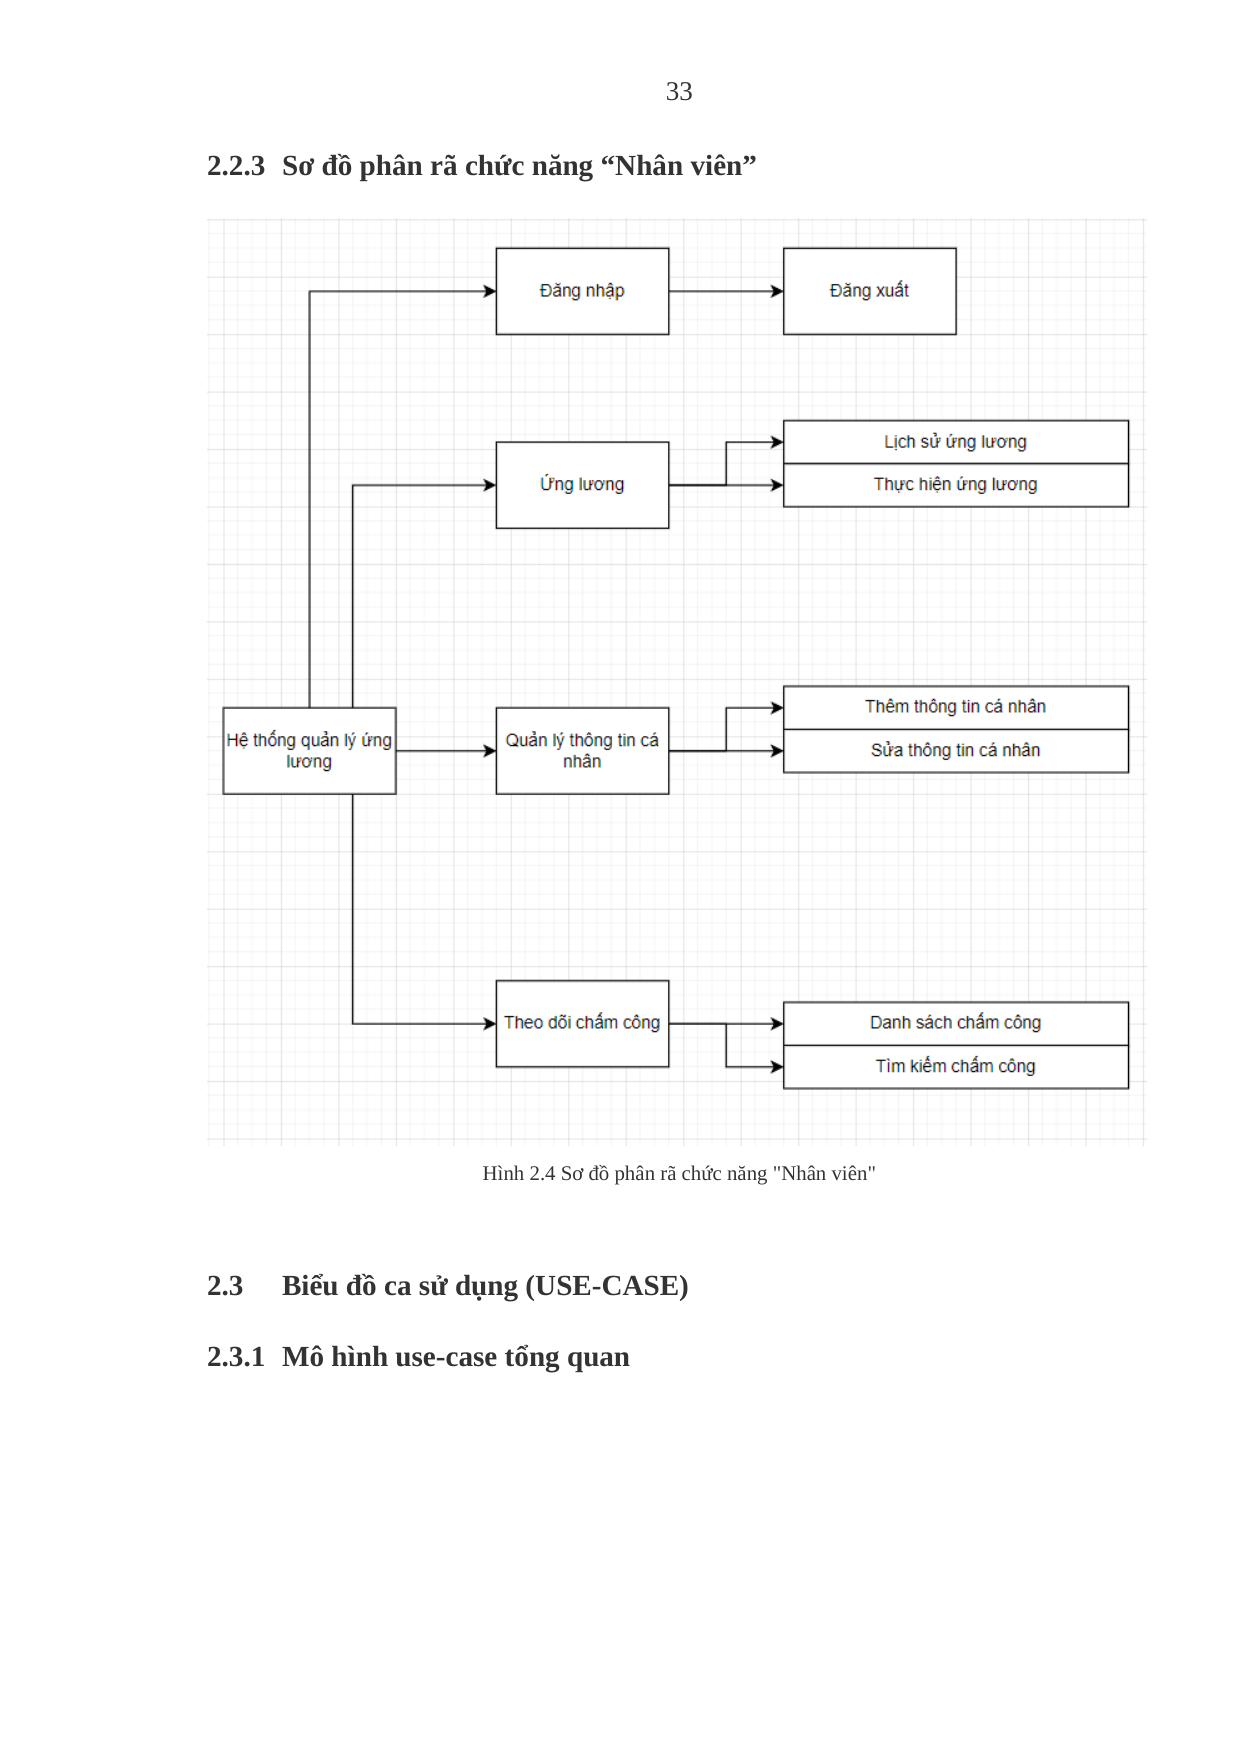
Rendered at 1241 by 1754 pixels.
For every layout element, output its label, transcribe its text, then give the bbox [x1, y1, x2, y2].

picture [206, 218, 1148, 1146]
subtitle Biểu đồ ca sử dụng (USE-CASE) [207, 1268, 1152, 1302]
subtitle Mô hình use-case tổng quan [207, 1339, 1152, 1373]
text Hình 2.3 Sơ đồ phân rã chức năng "Nhân viên" [207, 1161, 1152, 1185]
subtitle Sơ đồ phân rã chức năng “Nhân viên” [207, 148, 1152, 181]
